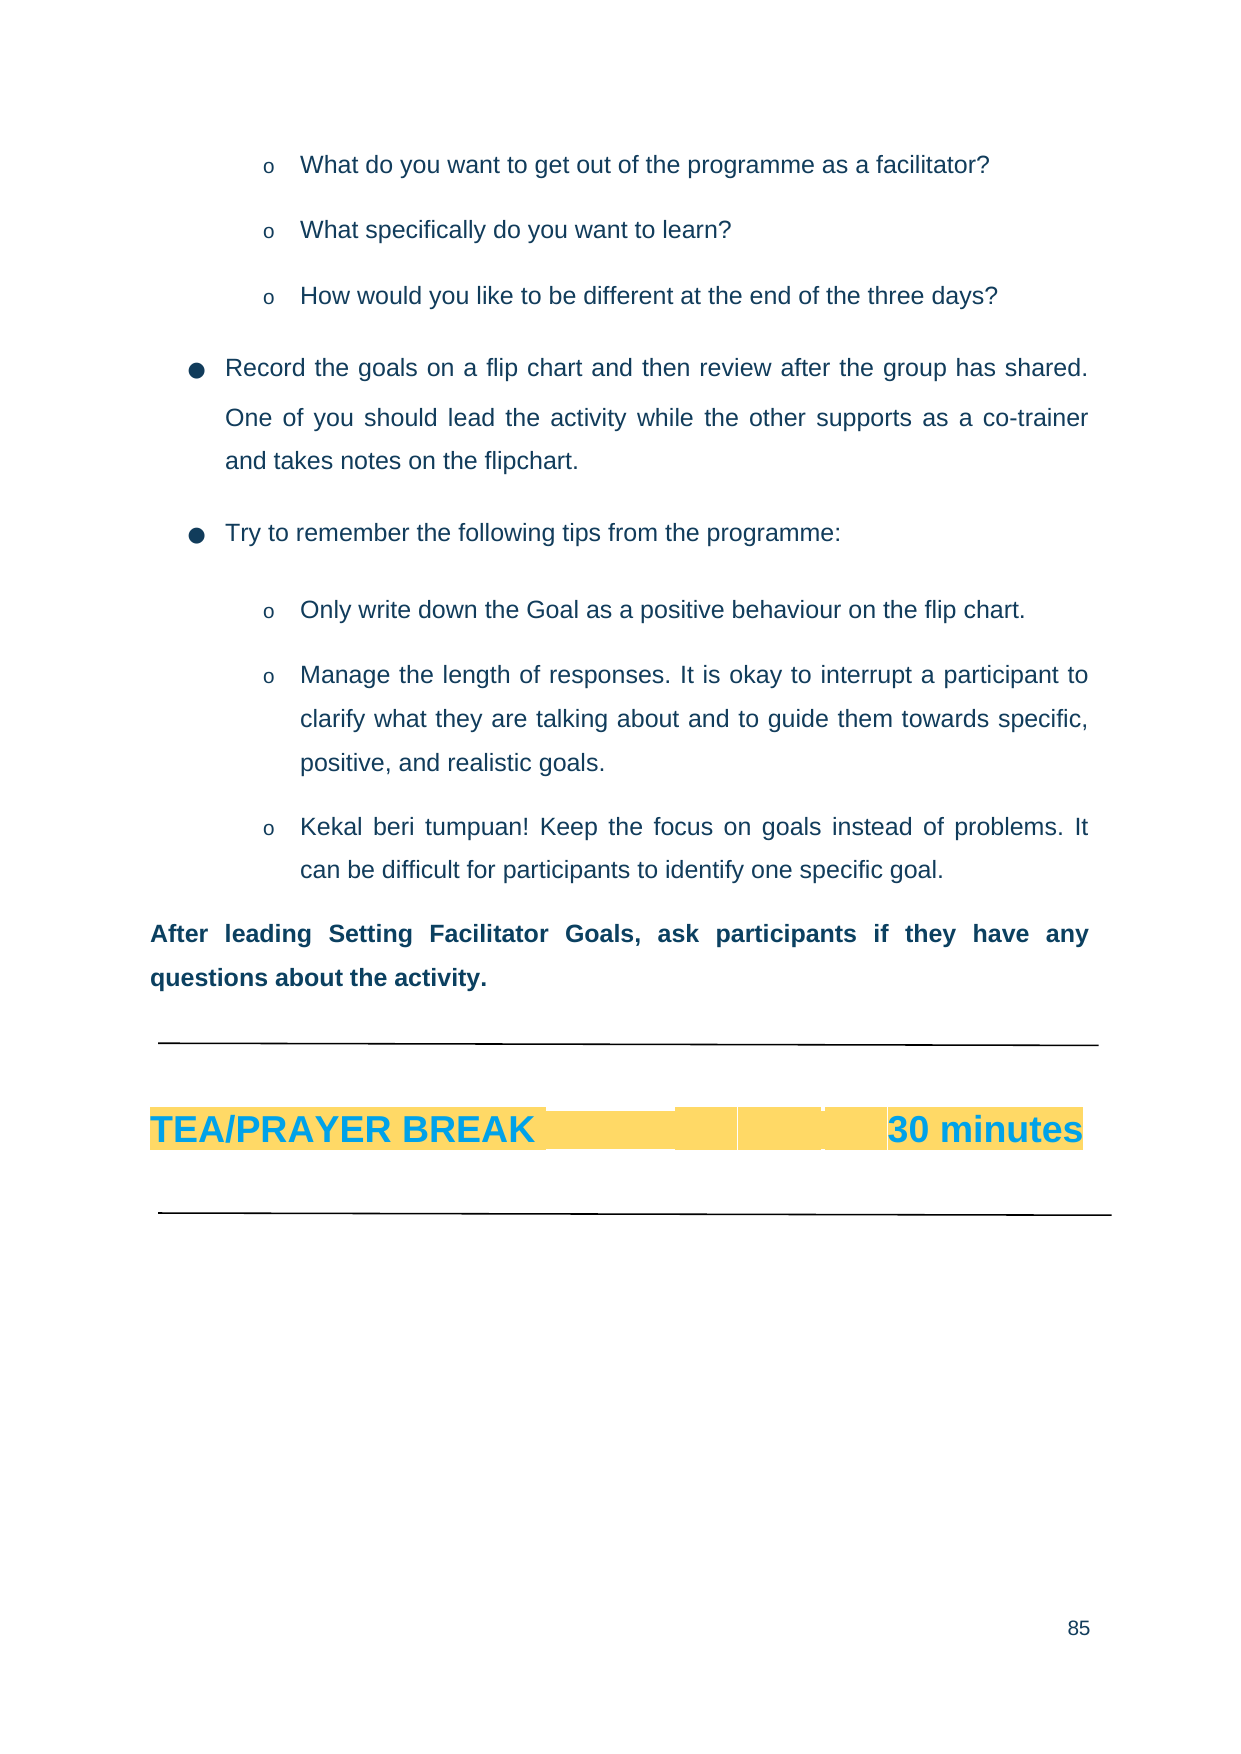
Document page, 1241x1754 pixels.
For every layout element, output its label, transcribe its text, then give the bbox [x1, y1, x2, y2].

list What do you want to get out of the programme as a facilitator? [262, 150, 1090, 180]
list Record the goals on a flip chart and then review after the group has shared. One of you should lead the activity while the other supports as a co-trainer and takes notes on the flipchart. [187, 346, 1090, 475]
list Manage the length of responses. It is okay to interrupt a participant to clarify what they are talking about and to guide them towards specific, positive, and realistic goals. [262, 660, 1090, 776]
list How would you like to be different at the end of the three days? [262, 281, 1090, 310]
text After leading Setting Facilitator Goals, ask participants if they have any questions about the activity. [150, 919, 1090, 991]
list Kekal beri tumpuan! Keep the focus on goals instead of problems. It can be difficult for participants to identify one specific goal. [262, 811, 1090, 884]
list What specifically do you want to learn? [262, 215, 1090, 245]
list Only write down the Goal as a positive behaviour on the flip chart. [262, 595, 1090, 625]
list Try to remember the following tips from the programme: [187, 510, 1090, 553]
